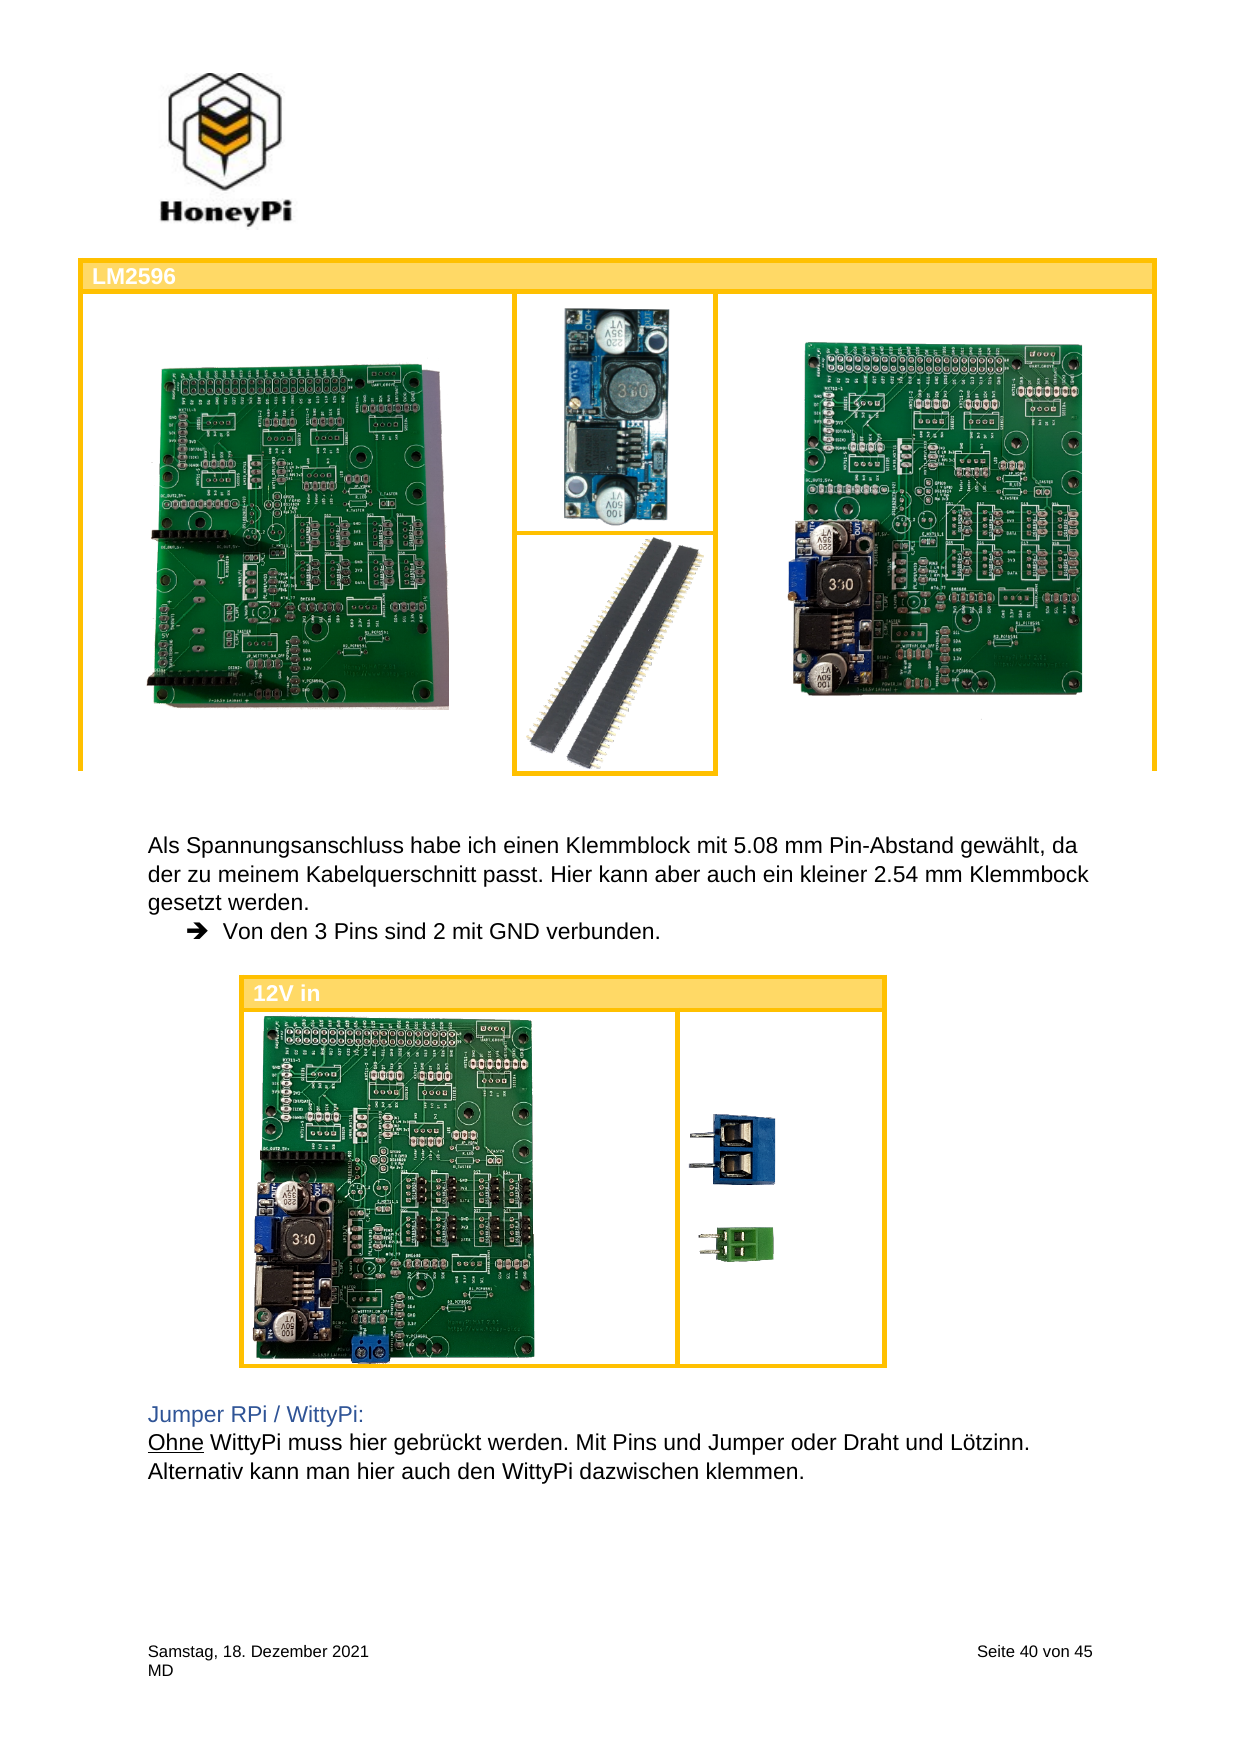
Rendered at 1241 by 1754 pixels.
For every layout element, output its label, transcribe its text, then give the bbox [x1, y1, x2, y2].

table_cell [680, 1012, 882, 1364]
table_cell [535, 1012, 675, 1364]
list Von den 3 Pins sind 2 mit GND verbunden. [185, 918, 1092, 944]
table_cell [83, 294, 512, 771]
table_cell [517, 535, 713, 771]
picture [526, 537, 704, 769]
text Ohne WittyPi muss hier gebrückt werden. Mit Pins und Jumper oder Draht und Lötzinn. [148, 1429, 1092, 1456]
text Als Spannungsanschluss habe ich einen Klemmblock mit 5.08 mm Pin-Abstand gewählt, da der zu meinem Kabelquerschnitt passt. Hier kann aber auch ein kleiner 2.54 mm Klemmbock gesetzt werden. [148, 832, 1092, 916]
table_cell [718, 294, 1152, 771]
picture [688, 1114, 776, 1262]
table_cell [244, 1012, 252, 1364]
picture [252, 1012, 535, 1364]
picture [147, 73, 304, 230]
table_cell [517, 294, 713, 531]
picture [146, 355, 449, 710]
picture [563, 300, 671, 531]
table_header 12V in [244, 979, 882, 1008]
text Alternativ kann man hier auch den WittyPi dazwischen klemmen. [148, 1458, 1092, 1484]
subtitle Jumper RPi / WittyPi: [148, 1401, 1092, 1427]
picture [787, 342, 1083, 722]
table_header LM2596 [83, 263, 1152, 289]
